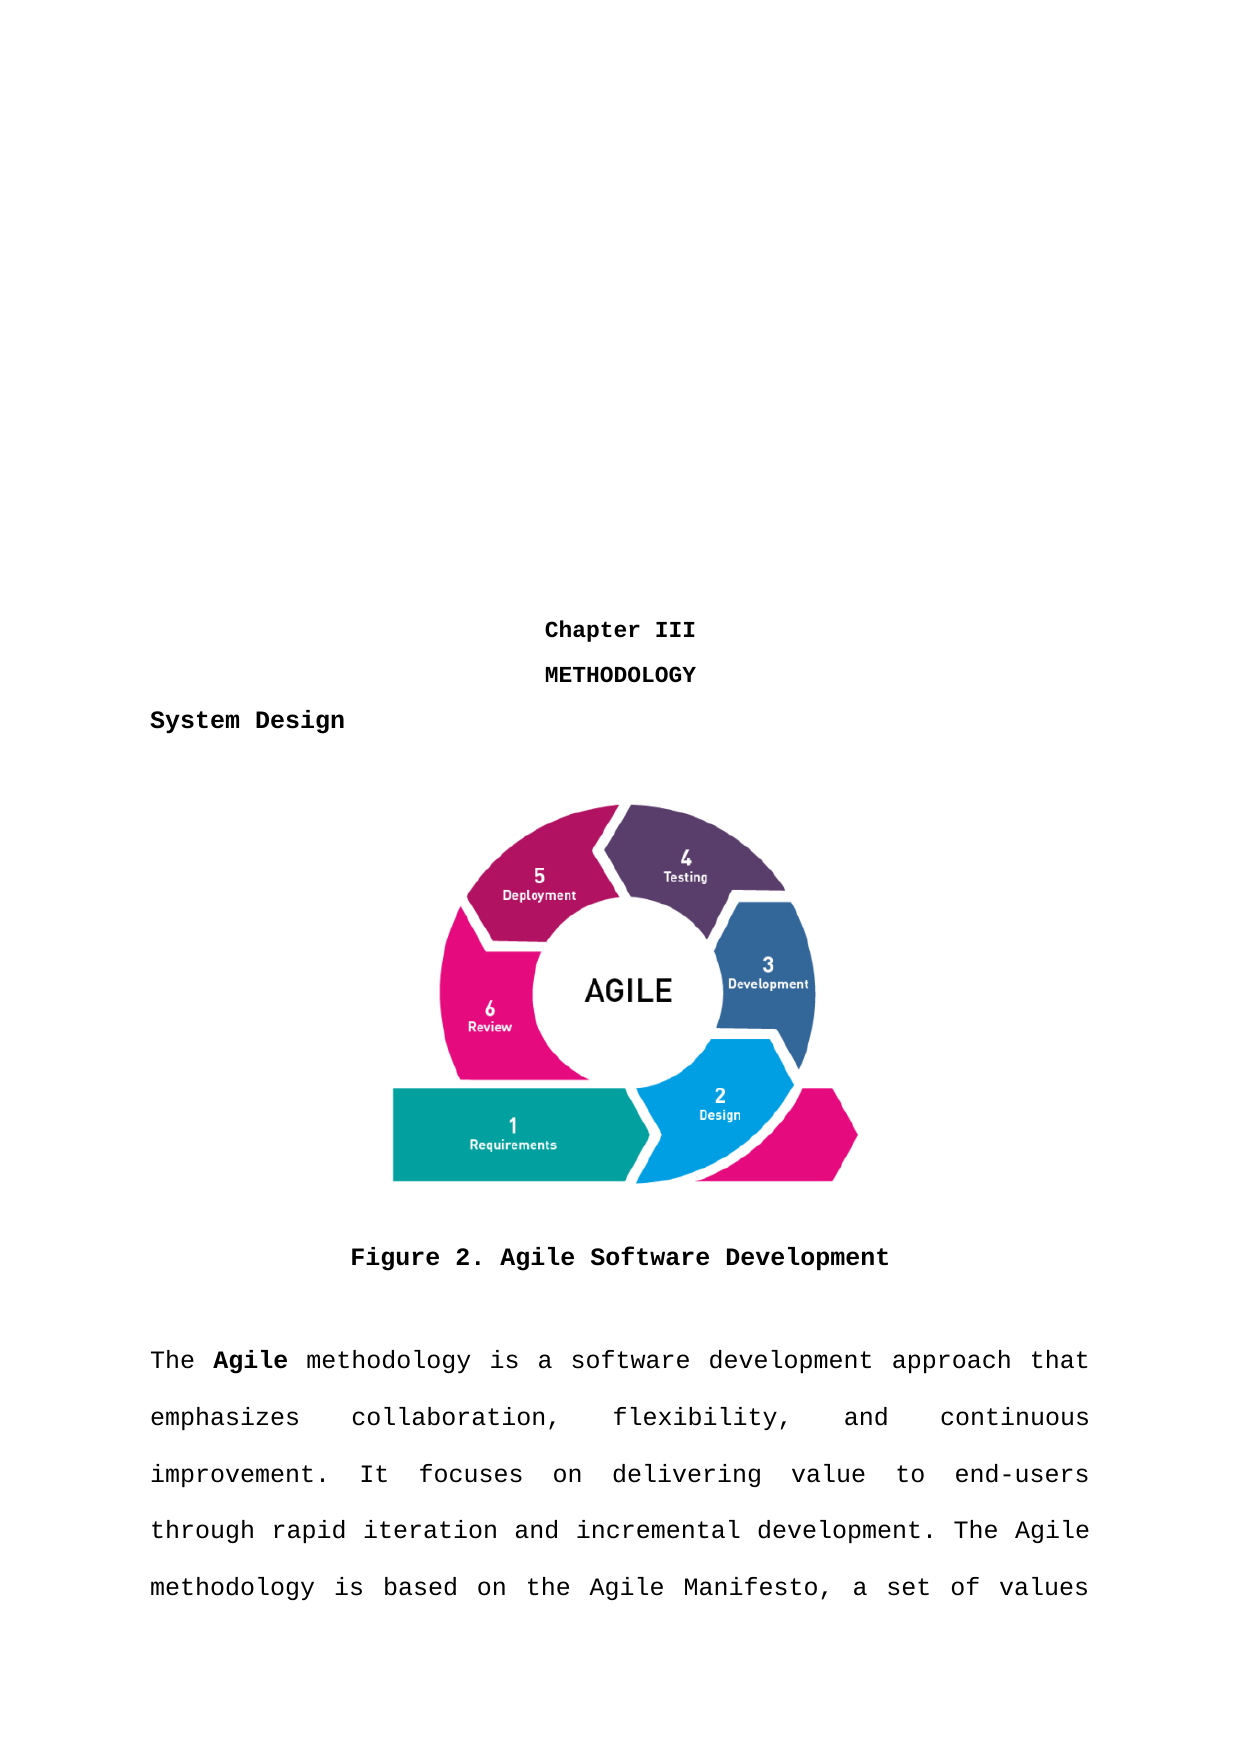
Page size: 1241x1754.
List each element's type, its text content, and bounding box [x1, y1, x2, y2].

text System Design [150, 708, 1090, 736]
picture [150, 755, 1091, 1226]
text Chapter III [150, 619, 1090, 645]
text Figure 2. Agile Software Development [150, 1244, 1090, 1272]
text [150, 1348, 1090, 1603]
text METHODOLOGY [150, 663, 1090, 689]
